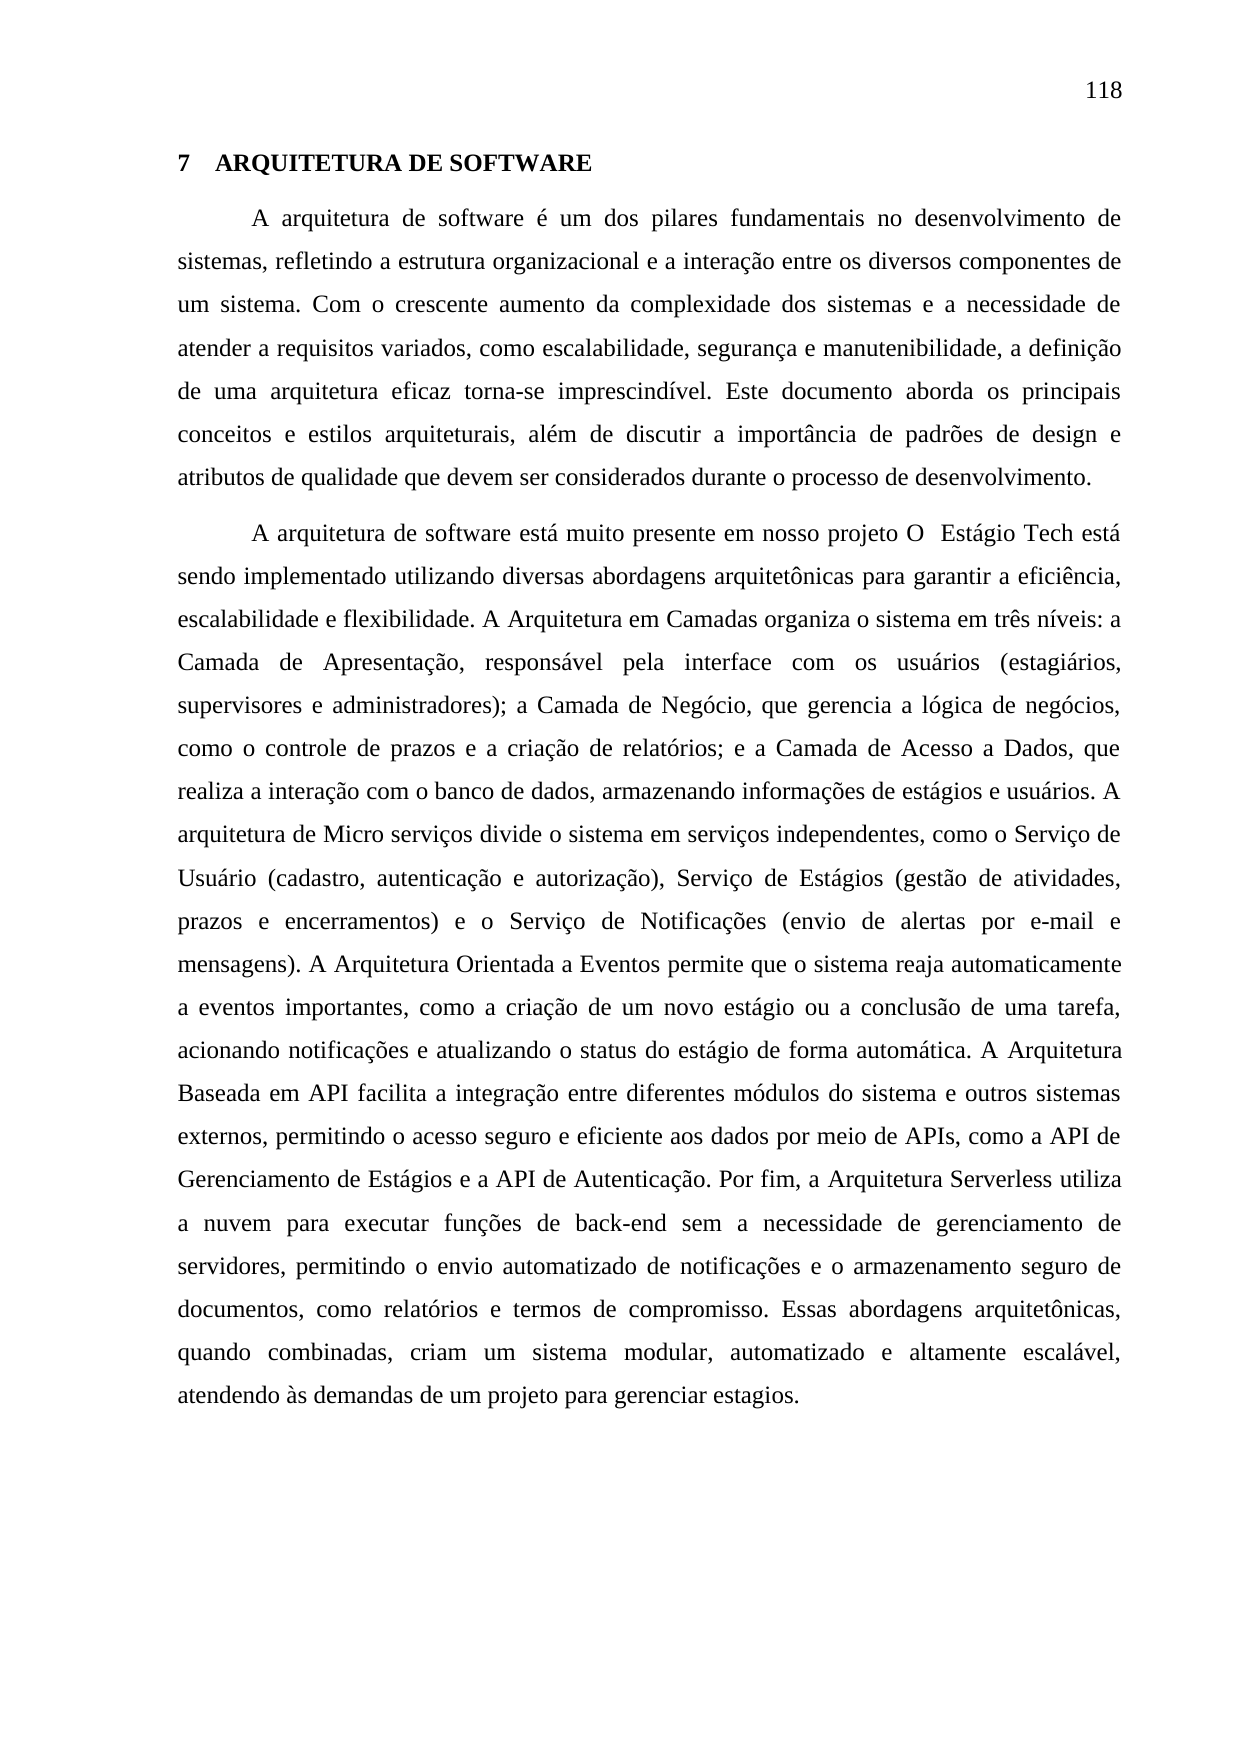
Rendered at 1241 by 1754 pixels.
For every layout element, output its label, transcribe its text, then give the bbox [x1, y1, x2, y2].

text A arquitetura de software está muito presente em nosso projeto O Estágio Tech está sendo implementado utilizando diversas abordagens arquitetônicas para garantir a eficiência, escalabilidade e flexibilidade. A Arquitetura em Camadas organiza o sistema em três níveis: a Camada de Apresentação, responsável pela interface com os usuários (estagiários, supervisores e administradores); a Camada de Negócio, que gerencia a lógica de negócios, como o controle de prazos e a criação de relatórios; e a Camada de Acesso a Dados, que realiza a interação com o banco de dados, armazenando informações de estágios e usuários. A arquitetura de Micro serviços divide o sistema em serviços independentes, como o Serviço de Usuário (cadastro, autenticação e autorização), Serviço de Estágios (gestão de atividades, prazos e encerramentos) e o Serviço de Notificações (envio de alertas por e-mail e mensagens). A Arquitetura Orientada a Eventos permite que o sistema reaja automaticamente a eventos importantes, como a criação de um novo estágio ou a conclusão de uma tarefa, acionando notificações e atualizando o status do estágio de forma automática. A Arquitetura Baseada em API facilita a integração entre diferentes módulos do sistema e outros sistemas externos, permitindo o acesso seguro e eficiente aos dados por meio de APIs, como a API de Gerenciamento de Estágios e a API de Autenticação. Por fim, a Arquitetura Serverless utiliza a nuvem para executar funções de back-end sem a necessidade de gerenciamento de servidores, permitindo o envio automatizado de notificações e o armazenamento seguro de documentos, como relatórios e termos de compromisso. Essas abordagens arquitetônicas, quando combinadas, criam um sistema modular, automatizado e altamente escalável, atendendo às demandas de um projeto para gerenciar estagios. [177, 518, 1122, 1409]
subtitle ARQUITETURA DE SOFTWARE [177, 148, 1122, 176]
text A arquitetura de software é um dos pilares fundamentais no desenvolvimento de sistemas, refletindo a estrutura organizacional e a interação entre os diversos componentes de um sistema. Com o crescente aumento da complexidade dos sistemas e a necessidade de atender a requisitos variados, como escalabilidade, segurança e manutenibilidade, a definição de uma arquitetura eficaz torna-se imprescindível. Este documento aborda os principais conceitos e estilos arquiteturais, além de discutir a importância de padrões de design e atributos de qualidade que devem ser considerados durante o processo de desenvolvimento. [177, 203, 1122, 491]
